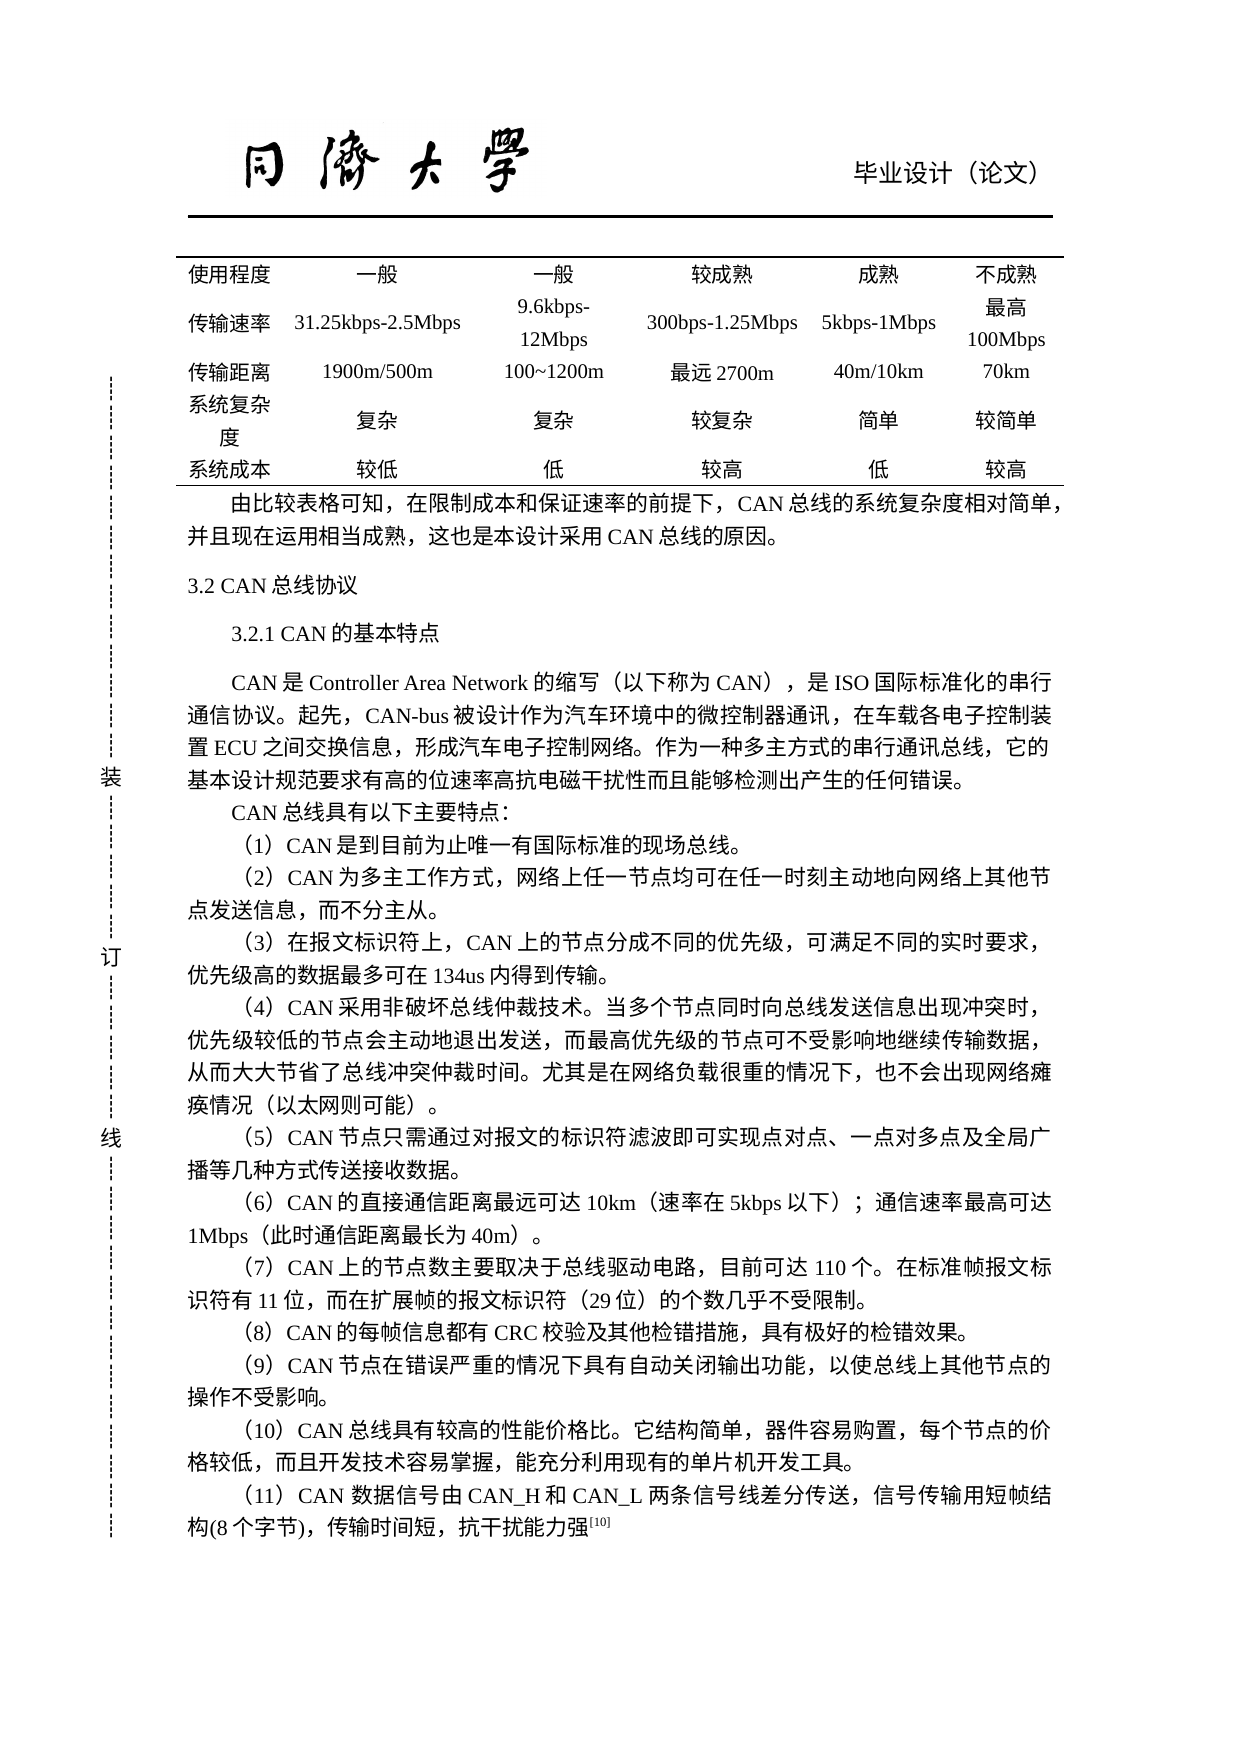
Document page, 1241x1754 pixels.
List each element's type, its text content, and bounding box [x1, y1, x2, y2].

text CAN总线具有以下主要特点： [187, 795, 1053, 827]
table_cell 系统成本 [176, 453, 283, 485]
table_cell 传输距离 [176, 355, 283, 387]
text CAN是Controller Area Network的缩写（以下称为CAN），是ISO国际标准化的串行通信协议。起先，CAN-bus被设计作为汽车环境中的微控制器通讯，在车载各电子控制装置ECU之间交换信息，形成汽车电子控制网络。作为一种多主方式的串行通讯总线，它的基本设计规范要求有高的位速率高抗电磁干扰性而且能够检测出产生的任何错误。 [187, 665, 1053, 795]
table_cell 较高 [949, 453, 1064, 485]
text （1）CAN是到目前为止唯一有国际标准的现场总线。 [187, 827, 1053, 860]
table_cell 5kbps-1Mbps [809, 290, 948, 355]
table_cell 较简单 [949, 388, 1064, 452]
table_cell 一般 [283, 258, 472, 290]
text （9）CAN节点在错误严重的情况下具有自动关闭输出功能，以使总线上其他节点的操作不受影响。 [187, 1347, 1053, 1412]
text （7）CAN上的节点数主要取决于总线驱动电路，目前可达110个。在标准帧报文标识符有11位，而在扩展帧的报文标识符（29位）的个数几乎不受限制。 [187, 1250, 1053, 1315]
text 3.2.1 CAN的基本特点 [187, 616, 1053, 648]
table_cell 低 [472, 453, 635, 485]
table_cell 较成熟 [635, 258, 809, 290]
subtitle 3.2 CAN总线协议 [187, 567, 1053, 600]
table_cell 300bps-1.25Mbps [635, 290, 809, 355]
text （11）CAN 数据信号由CAN_H和CAN_L两条信号线差分传送，信号传输用短帧结构(8个字节)，传输时间短，抗干扰能力强[10] [187, 1477, 1053, 1542]
text （2）CAN为多主工作方式，网络上任一节点均可在任一时刻主动地向网络上其他节点发送信息，而不分主从。 [187, 860, 1053, 925]
table_cell 70km [949, 355, 1064, 387]
table_cell 较复杂 [635, 388, 809, 452]
table_cell 低 [809, 453, 948, 485]
text （4）CAN采用非破坏总线仲裁技术。当多个节点同时向总线发送信息出现冲突时，优先级较低的节点会主动地退出发送，而最高优先级的节点可不受影响地继续传输数据，从而大大节省了总线冲突仲裁时间。尤其是在网络负载很重的情况下，也不会出现网络瘫痪情况（以太网则可能）。 [187, 990, 1053, 1120]
picture [224, 119, 547, 198]
table_cell 成熟 [809, 258, 948, 290]
table_cell 一般 [472, 258, 635, 290]
text （8）CAN的每帧信息都有CRC校验及其他检错措施，具有极好的检错效果。 [187, 1315, 1053, 1347]
text （10）CAN总线具有较高的性能价格比。它结构简单，器件容易购置，每个节点的价格较低，而且开发技术容易掌握，能充分利用现有的单片机开发工具。 [187, 1412, 1053, 1477]
text （6）CAN的直接通信距离最远可达10km（速率在5kbps以下）；通信速率最高可达1Mbps（此时通信距离最长为40m）。 [187, 1185, 1053, 1250]
table_cell 1900m/500m [283, 355, 472, 387]
table_cell 较低 [283, 453, 472, 485]
text 由比较表格可知，在限制成本和保证速率的前提下，CAN总线的系统复杂度相对简单，并且现在运用相当成熟，这也是本设计采用CAN总线的原因。 [187, 486, 1053, 551]
table_cell 9.6kbps-12Mbps [472, 290, 635, 355]
table_cell 较高 [635, 453, 809, 485]
text （5）CAN节点只需通过对报文的标识符滤波即可实现点对点、一点对多点及全局广播等几种方式传送接收数据。 [187, 1120, 1053, 1185]
table_cell 复杂 [283, 388, 472, 452]
table_cell 简单 [809, 388, 948, 452]
table_cell 31.25kbps-2.5Mbps [283, 290, 472, 355]
table_cell 最远2700m [635, 355, 809, 387]
table_cell 复杂 [472, 388, 635, 452]
table_cell 使用程度 [176, 258, 283, 290]
table_cell 不成熟 [949, 258, 1064, 290]
table_cell 40m/10km [809, 355, 948, 387]
table_cell 最高100Mbps [949, 290, 1064, 355]
table_cell 系统复杂度 [176, 388, 283, 452]
table_cell 传输速率 [176, 290, 283, 355]
text （3）在报文标识符上，CAN上的节点分成不同的优先级，可满足不同的实时要求，优先级高的数据最多可在134us内得到传输。 [187, 925, 1053, 990]
table_cell 100~1200m [472, 355, 635, 387]
